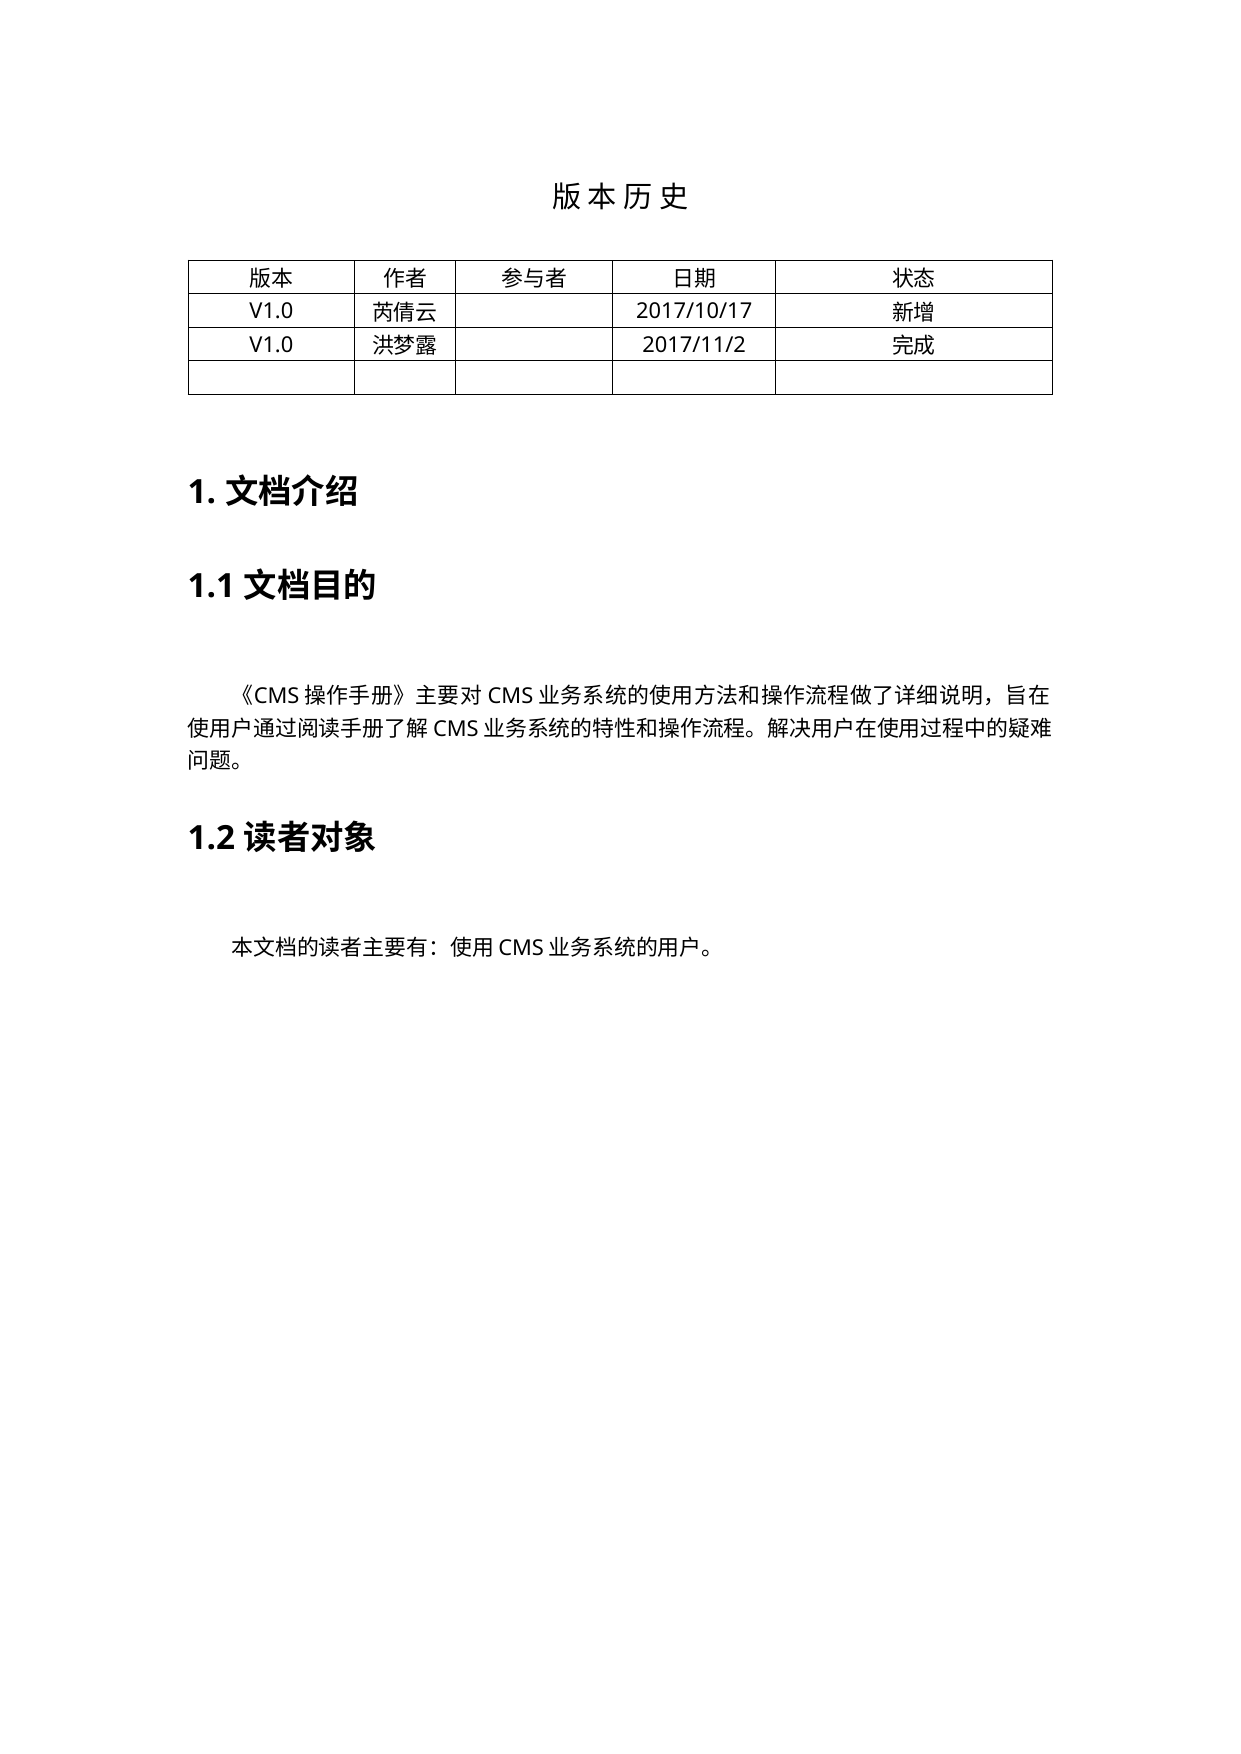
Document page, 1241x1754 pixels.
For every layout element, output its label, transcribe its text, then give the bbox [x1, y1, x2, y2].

table_cell [355, 361, 455, 394]
table_cell 新增 [776, 294, 1052, 327]
table_header 作者 [355, 261, 455, 293]
table_cell 洪梦露 [355, 328, 455, 360]
table_cell V1.0 [189, 294, 354, 327]
table_cell 2017/10/17 [613, 294, 775, 327]
table_cell 完成 [776, 328, 1052, 360]
subtitle 1. 文档介绍 [187, 456, 1053, 521]
table_cell V1.0 [189, 328, 354, 360]
table_header 状态 [776, 261, 1052, 293]
text 版 本 历 史 [187, 162, 1053, 227]
table_header 参与者 [456, 261, 612, 293]
table_cell [776, 361, 1052, 394]
table_cell [456, 361, 612, 394]
table_cell [456, 328, 612, 360]
table_cell [189, 361, 354, 394]
subtitle 1.2 读者对象 [187, 802, 1053, 867]
table_cell [613, 361, 775, 394]
text 本文档的读者主要有：使用CMS业务系统的用户。 [187, 930, 1053, 962]
table_cell 芮倩云 [355, 294, 455, 327]
text 《CMS操作手册》主要对CMS业务系统的使用方法和操作流程做了详细说明，旨在使用户通过阅读手册了解CMS业务系统的特性和操作流程。解决用户在使用过程中的疑难问题。 [187, 678, 1053, 775]
table_header 日期 [613, 261, 775, 293]
table_header 版本 [189, 261, 354, 293]
table_cell 2017/11/2 [613, 328, 775, 360]
table_cell [456, 294, 612, 327]
subtitle 1.1 文档目的 [187, 551, 1053, 616]
